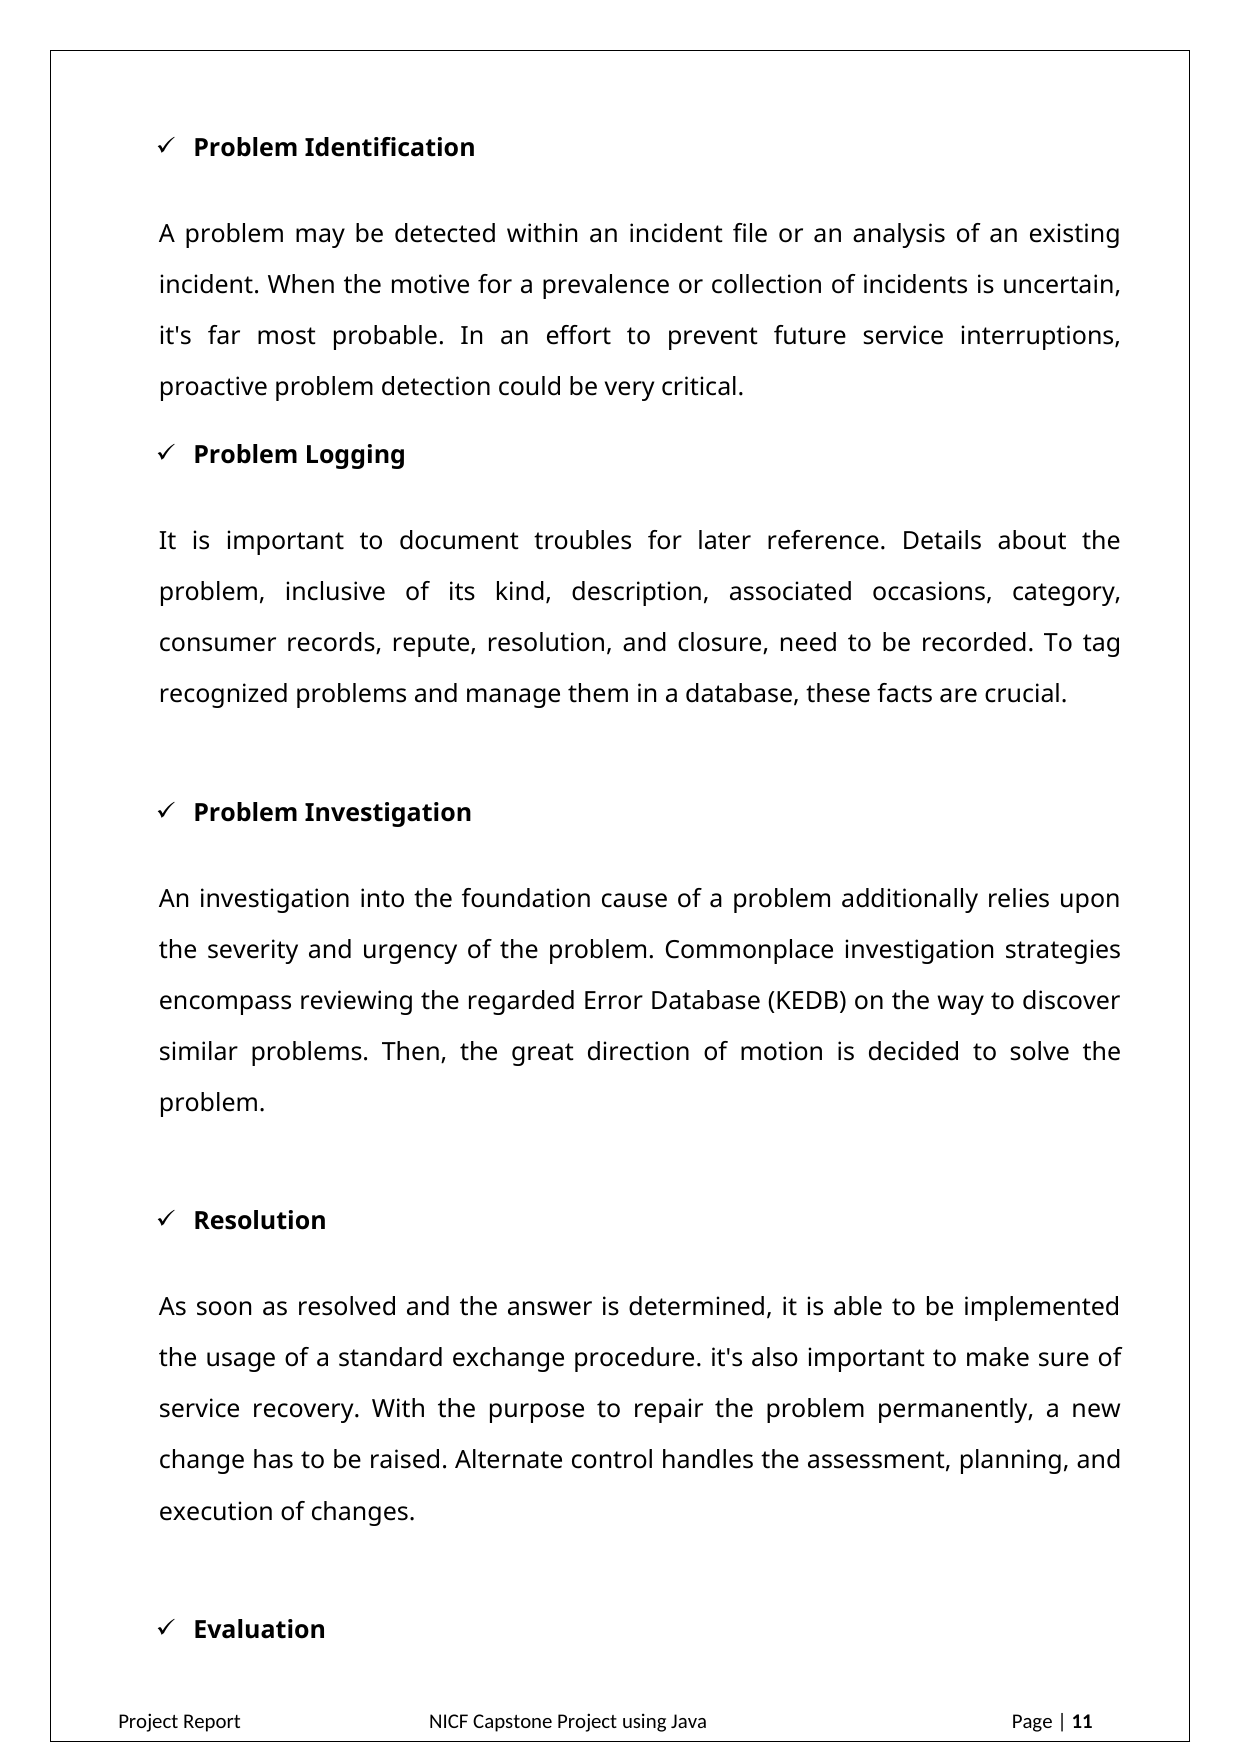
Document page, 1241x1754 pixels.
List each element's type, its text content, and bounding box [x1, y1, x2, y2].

list Resolution [156, 1203, 1122, 1237]
list Problem Logging [156, 437, 1122, 471]
text It is important to document troubles for later reference. Details about the problem, inclusive of its kind, description, associated occasions, category, consumer records, repute, resolution, and closure, need to be recorded. To tag recognized problems and manage them in a database, these facts are crucial. [159, 523, 1122, 710]
list Problem Investigation [156, 794, 1122, 828]
text An investigation into the foundation cause of a problem additionally relies upon the severity and urgency of the problem. Commonplace investigation strategies encompass reviewing the regarded Error Database (KEDB) on the way to discover similar problems. Then, the great direction of motion is decided to solve the problem. [159, 880, 1122, 1119]
text As soon as resolved and the answer is determined, it is able to be implemented the usage of a standard exchange procedure. it's also important to make sure of service recovery. With the purpose to repair the problem permanently, a new change has to be raised. Alternate control handles the assessment, planning, and execution of changes. [159, 1289, 1122, 1527]
list Evaluation [156, 1612, 1122, 1646]
list Problem Identification [156, 130, 1122, 164]
text A problem may be detected within an incident file or an analysis of an existing incident. When the motive for a prevalence or collection of incidents is uncertain, it's far most probable. In an effort to prevent future service interruptions, proactive problem detection could be very critical. [159, 216, 1122, 403]
